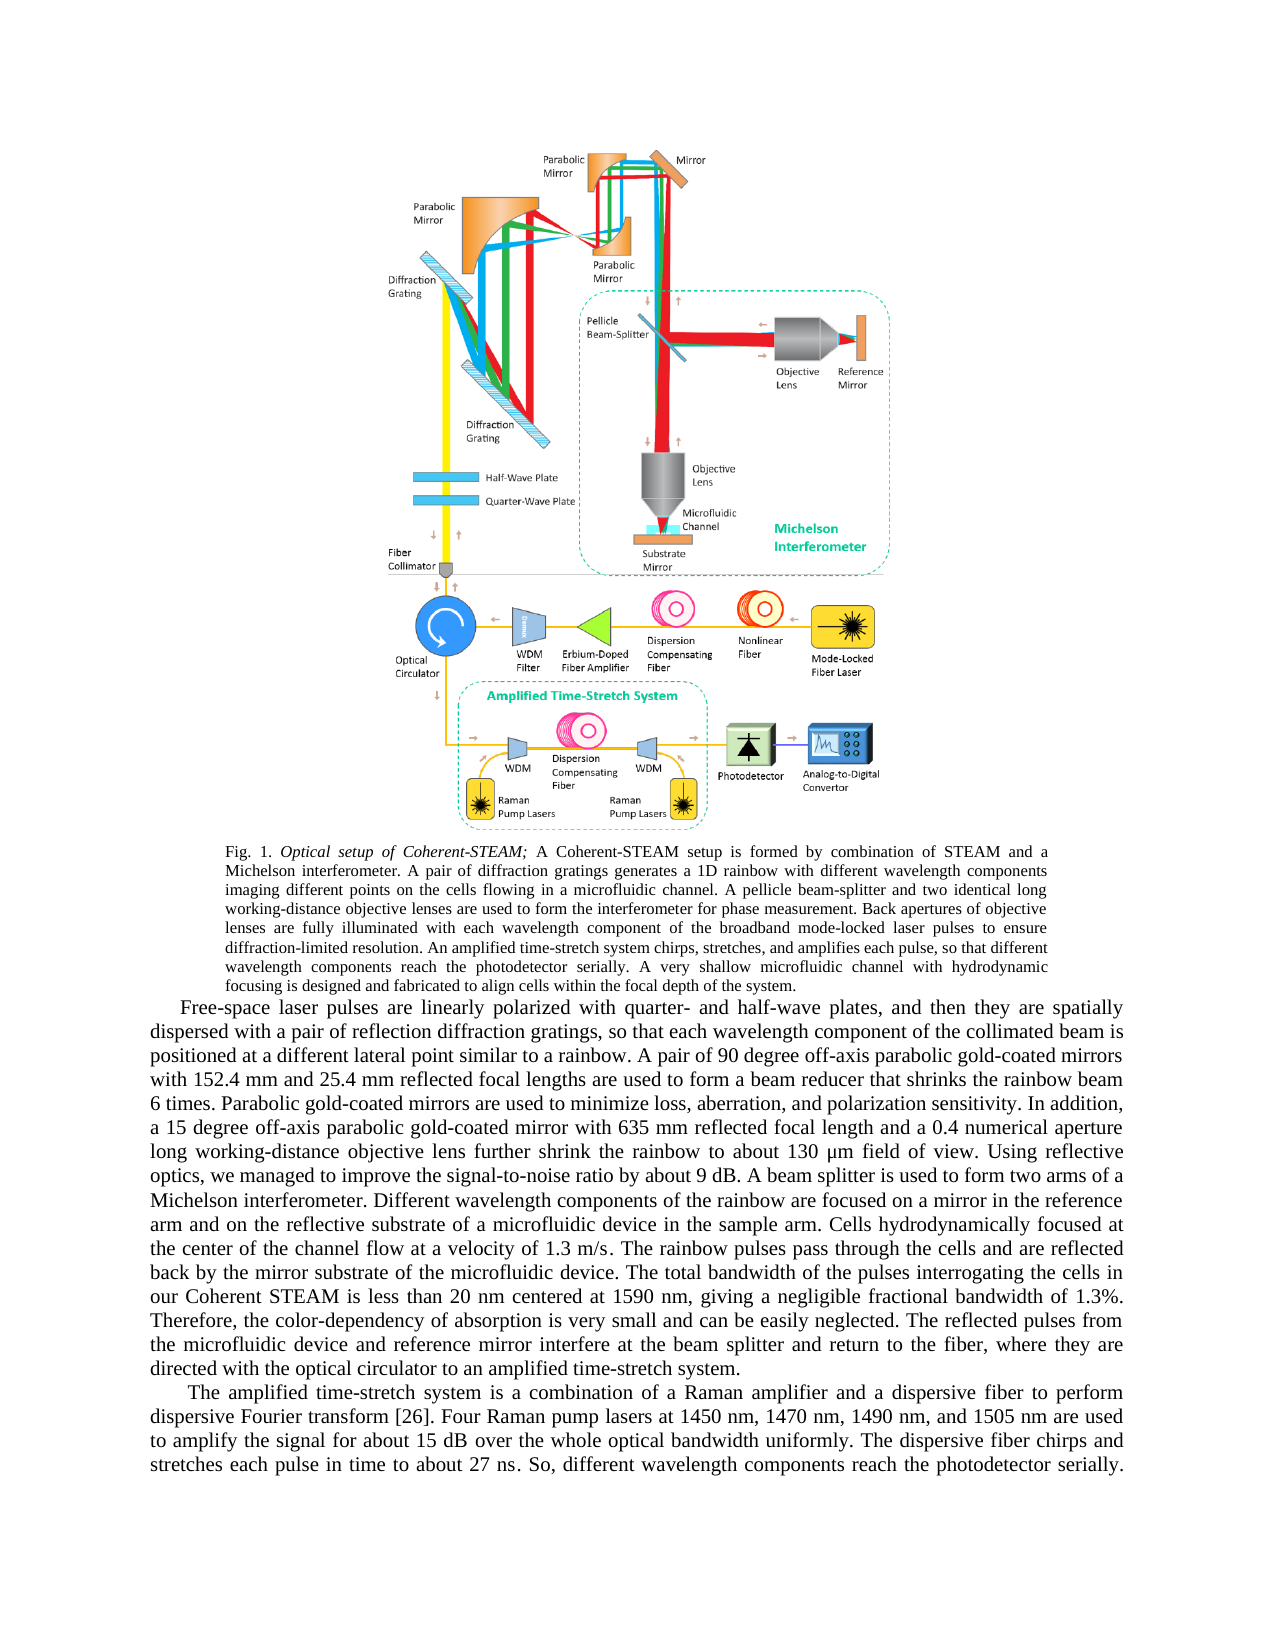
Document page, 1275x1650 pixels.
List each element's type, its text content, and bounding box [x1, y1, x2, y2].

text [150, 1380, 1125, 1476]
picture [381, 150, 894, 830]
text Free-space laser pulses are linearly polarized with quarter- and half-wave plates, and then they are spatially dispersed with a pair of reflection diffraction gratings, so that each wavelength component of the collimated beam is positioned at a different lateral point similar to a rainbow. A pair of 90 degree off-axis parabolic gold-coated mirrors with 152.4 mm and 25.4 mm reflected focal lengths are used to form a beam reducer that shrinks the rainbow beam 6 times. Parabolic gold-coated mirrors are used to minimize loss, aberration, and polarization sensitivity. In addition, a 15 degree off-axis parabolic gold-coated mirror with 635 mm reflected focal length and a 0.4 numerical aperture long working-distance objective lens further shrink the rainbow to about 130 μm field of view. Using reflective optics, we managed to improve the signal-to-noise ratio by about 9 dB. A beam splitter is used to form two arms of a Michelson interferometer. Different wavelength components of the rainbow are focused on a mirror in the reference arm and on the reflective substrate of a microfluidic device in the sample arm. Cells hydrodynamically focused at the center of the channel flow at a velocity of 1.3 m/s. The rainbow pulses pass through the cells and are reflected back by the mirror substrate of the microfluidic device. The total bandwidth of the pulses interrogating the cells in our Coherent STEAM is less than 20 nm centered at 1590 nm, giving a negligible fractional bandwidth of 1.3%. Therefore, the color-dependency of absorption is very small and can be easily neglected. The reflected pulses from the microfluidic device and reference mirror interfere at the beam splitter and return to the fiber, where they are directed with the optical circulator to an amplified time-stretch system. [150, 995, 1125, 1380]
text Fig. 1. Optical setup of Coherent-STEAM; A Coherent-STEAM setup is formed by combination of STEAM and a Michelson interferometer. A pair of diffraction gratings generates a 1D rainbow with different wavelength components imaging different points on the cells flowing in a microfluidic channel. A pellicle beam-splitter and two identical long working-distance objective lenses are used to form the interferometer for phase measurement. Back apertures of objective lenses are fully illuminated with each wavelength component of the broadband mode-locked laser pulses to ensure diffraction-limited resolution. An amplified time-stretch system chirps, stretches, and amplifies each pulse, so that different wavelength components reach the photodetector serially. A very shallow microfluidic channel with hydrodynamic focusing is designed and fabricated to align cells within the focal depth of the system. [225, 842, 1048, 995]
